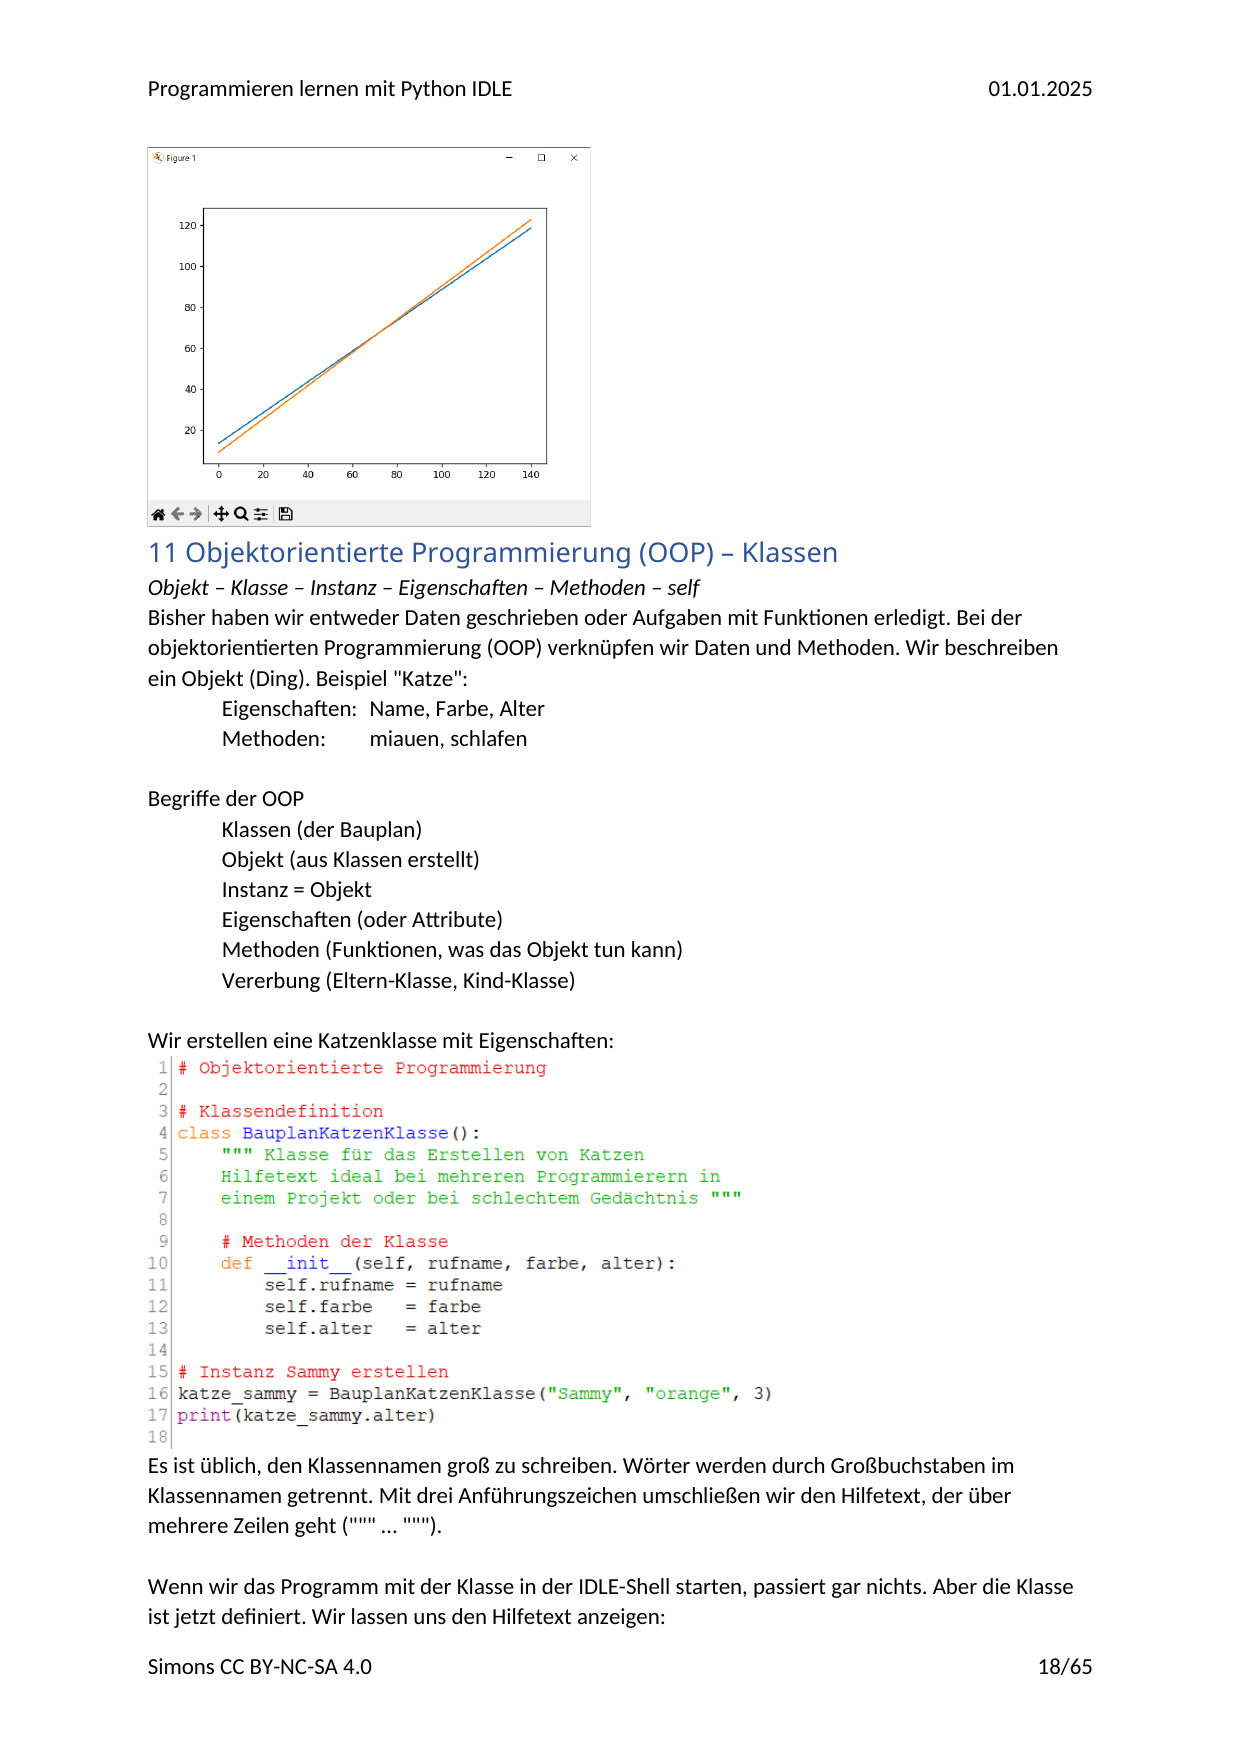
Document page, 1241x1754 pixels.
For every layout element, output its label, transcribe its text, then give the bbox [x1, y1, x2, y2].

text Methoden (Funktionen, was das Objekt tun kann) [148, 936, 1092, 963]
text Wenn wir das Programm mit der Klasse in der IDLE-Shell starten, passiert gar nichts. Aber die Klasse ist jetzt definiert. Wir lassen uns den Hilfetext anzeigen: [148, 1572, 1092, 1630]
text Begriffe der OOP [148, 784, 1092, 812]
text Wir erstellen eine Katzenklasse mit Eigenschaften: [148, 1026, 1092, 1054]
text Eigenschaften (oder Attribute) [148, 905, 1092, 933]
text Es ist üblich, den Klassennamen groß zu schreiben. Wörter werden durch Großbuchstaben im Klassennamen getrennt. Mit drei Anführungszeichen umschließen wir den Hilfetext, der über mehrere Zeilen geht (""" … """). [148, 1451, 1092, 1540]
picture [147, 147, 591, 527]
subtitle Objektorientierte Programmierung (OOP) – Klassen [148, 533, 1092, 570]
picture [147, 1056, 851, 1449]
text Objekt – Klasse – Instanz – Eigenschaften – Methoden – self [148, 573, 1092, 601]
text Instanz = Objekt [148, 875, 1092, 903]
text Vererbung (Eltern-Klasse, Kind-Klasse) [148, 966, 1092, 994]
text Klassen (der Bauplan) [148, 815, 1092, 843]
text Objekt (aus Klassen erstellt) [148, 845, 1092, 873]
text Eigenschaften: Name, Farbe, Alter [148, 694, 1092, 722]
text Bisher haben wir entweder Daten geschrieben oder Aufgaben mit Funktionen erledigt. Bei der objektorientierten Programmierung (OOP) verknüpfen wir Daten und Methoden. Wir beschreiben ein Objekt (Ding). Beispiel "Katze": [148, 603, 1092, 692]
text Methoden: miauen, schlafen [148, 724, 1092, 752]
